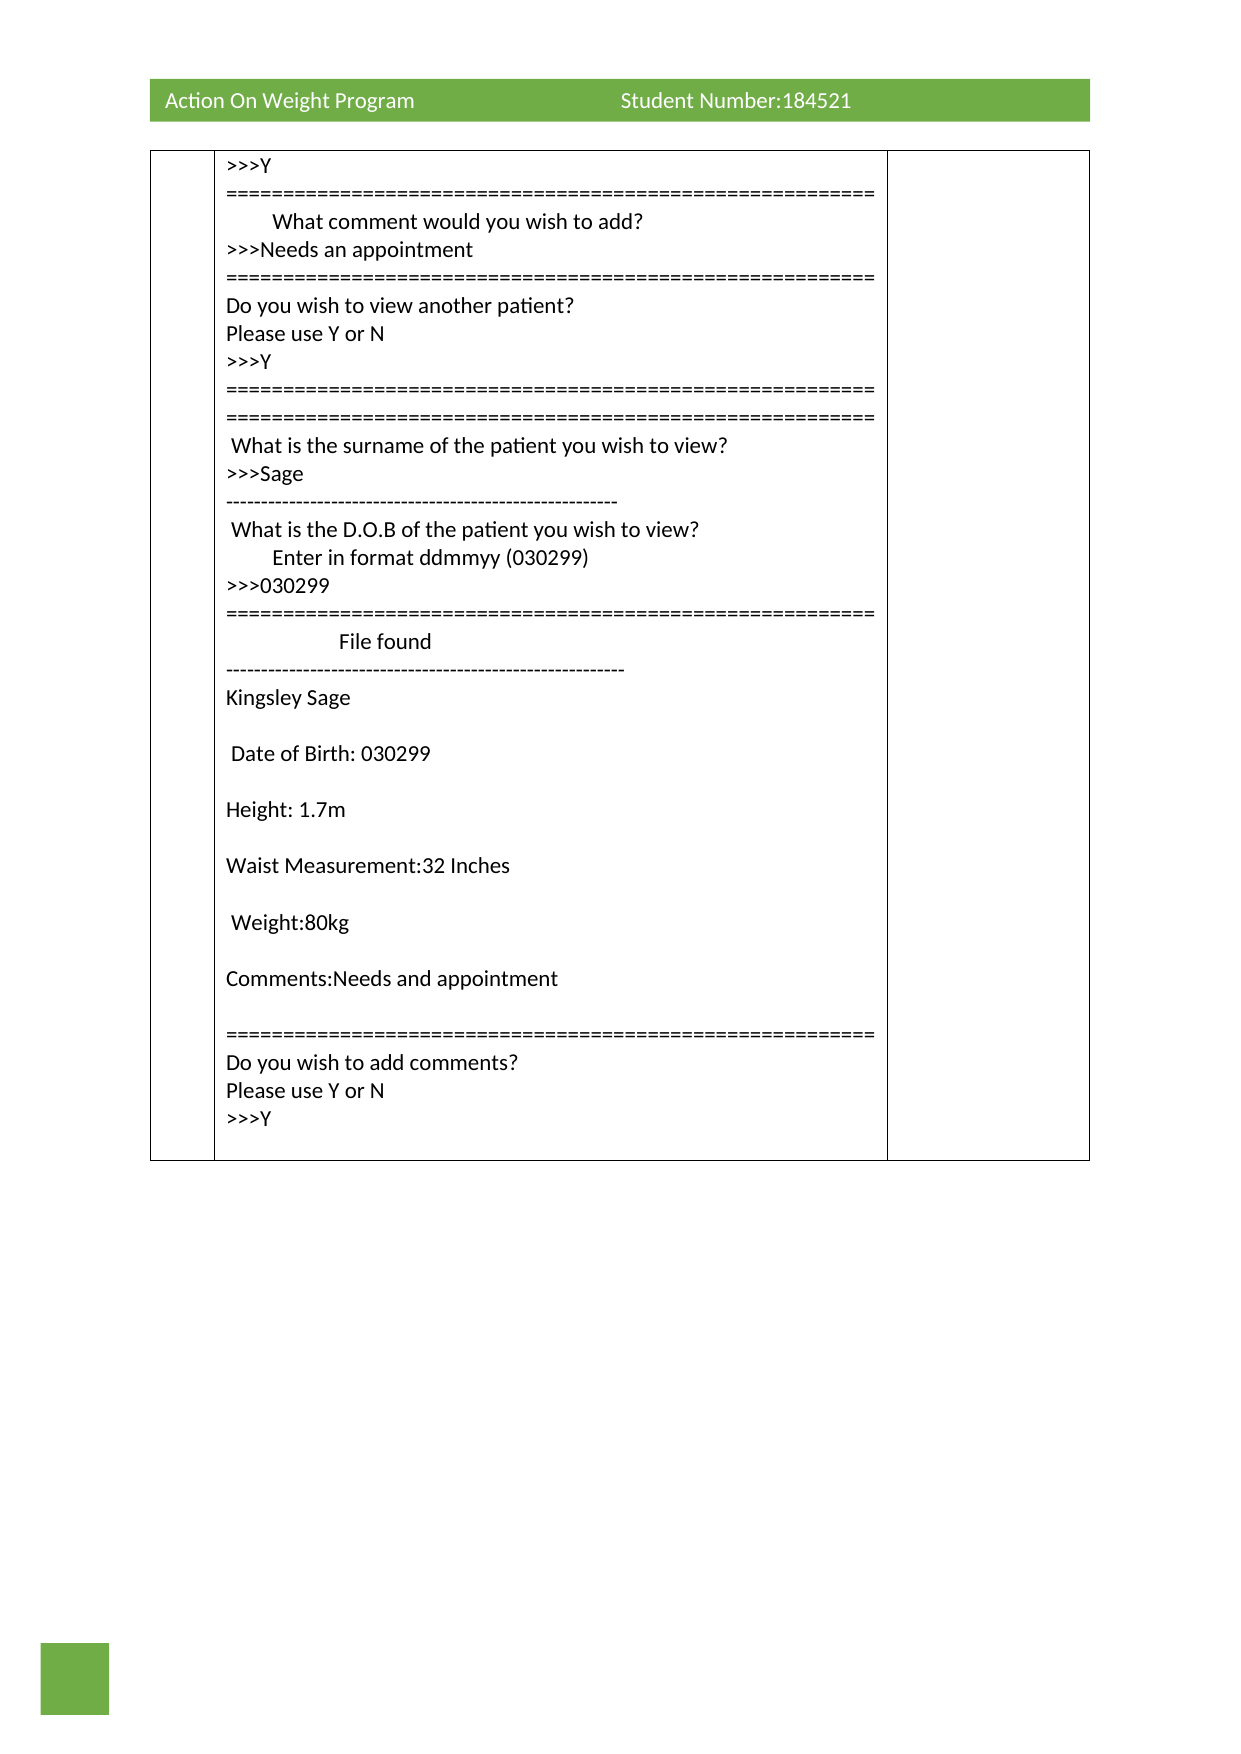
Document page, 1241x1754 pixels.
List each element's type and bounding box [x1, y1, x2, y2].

table_cell [151, 151, 214, 1160]
table_cell [888, 151, 1089, 1160]
table_cell [215, 151, 887, 1160]
